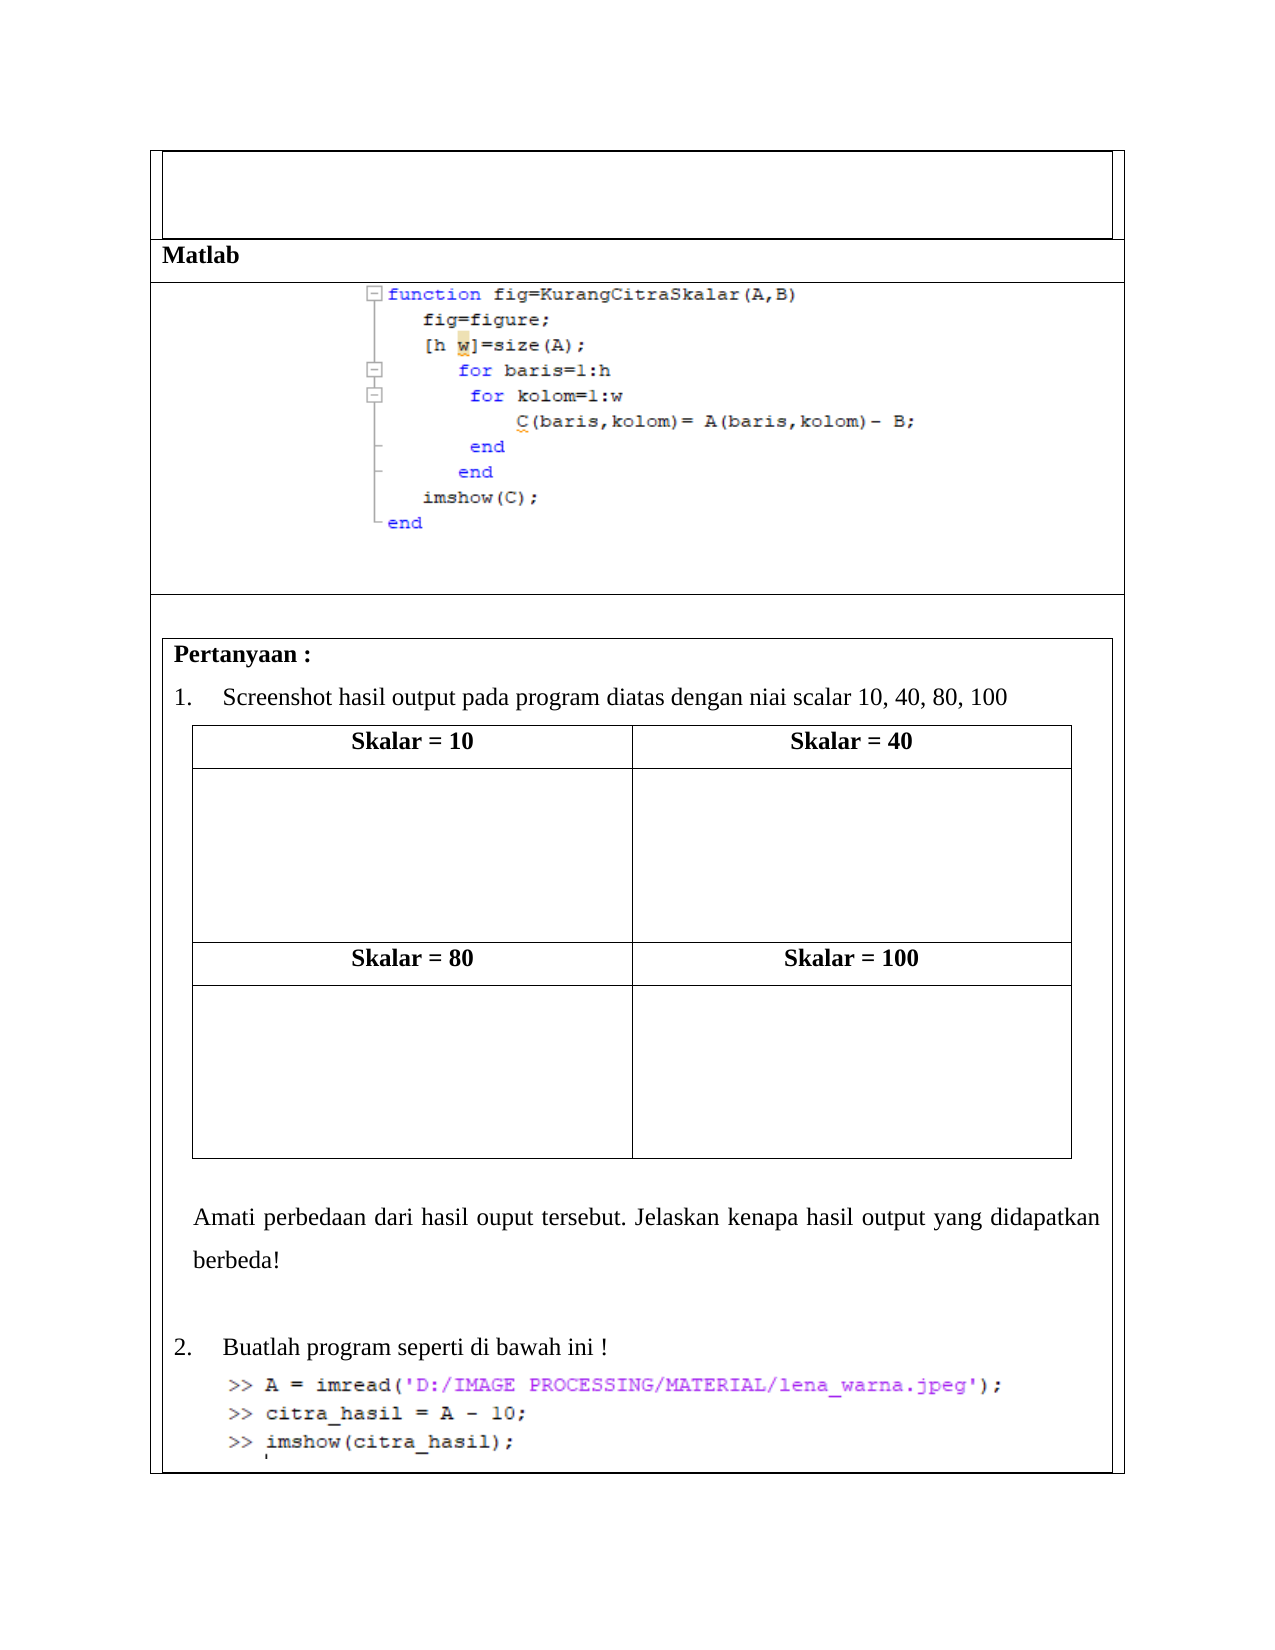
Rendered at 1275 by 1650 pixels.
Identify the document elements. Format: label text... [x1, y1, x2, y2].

table_cell [151, 283, 1124, 594]
table_cell Matlab [151, 240, 1124, 282]
table_cell [1113, 151, 1124, 239]
picture [222, 1374, 1009, 1459]
table_cell [151, 595, 1124, 1473]
picture [346, 283, 929, 537]
table_cell [151, 151, 162, 239]
table_cell [163, 152, 1112, 238]
